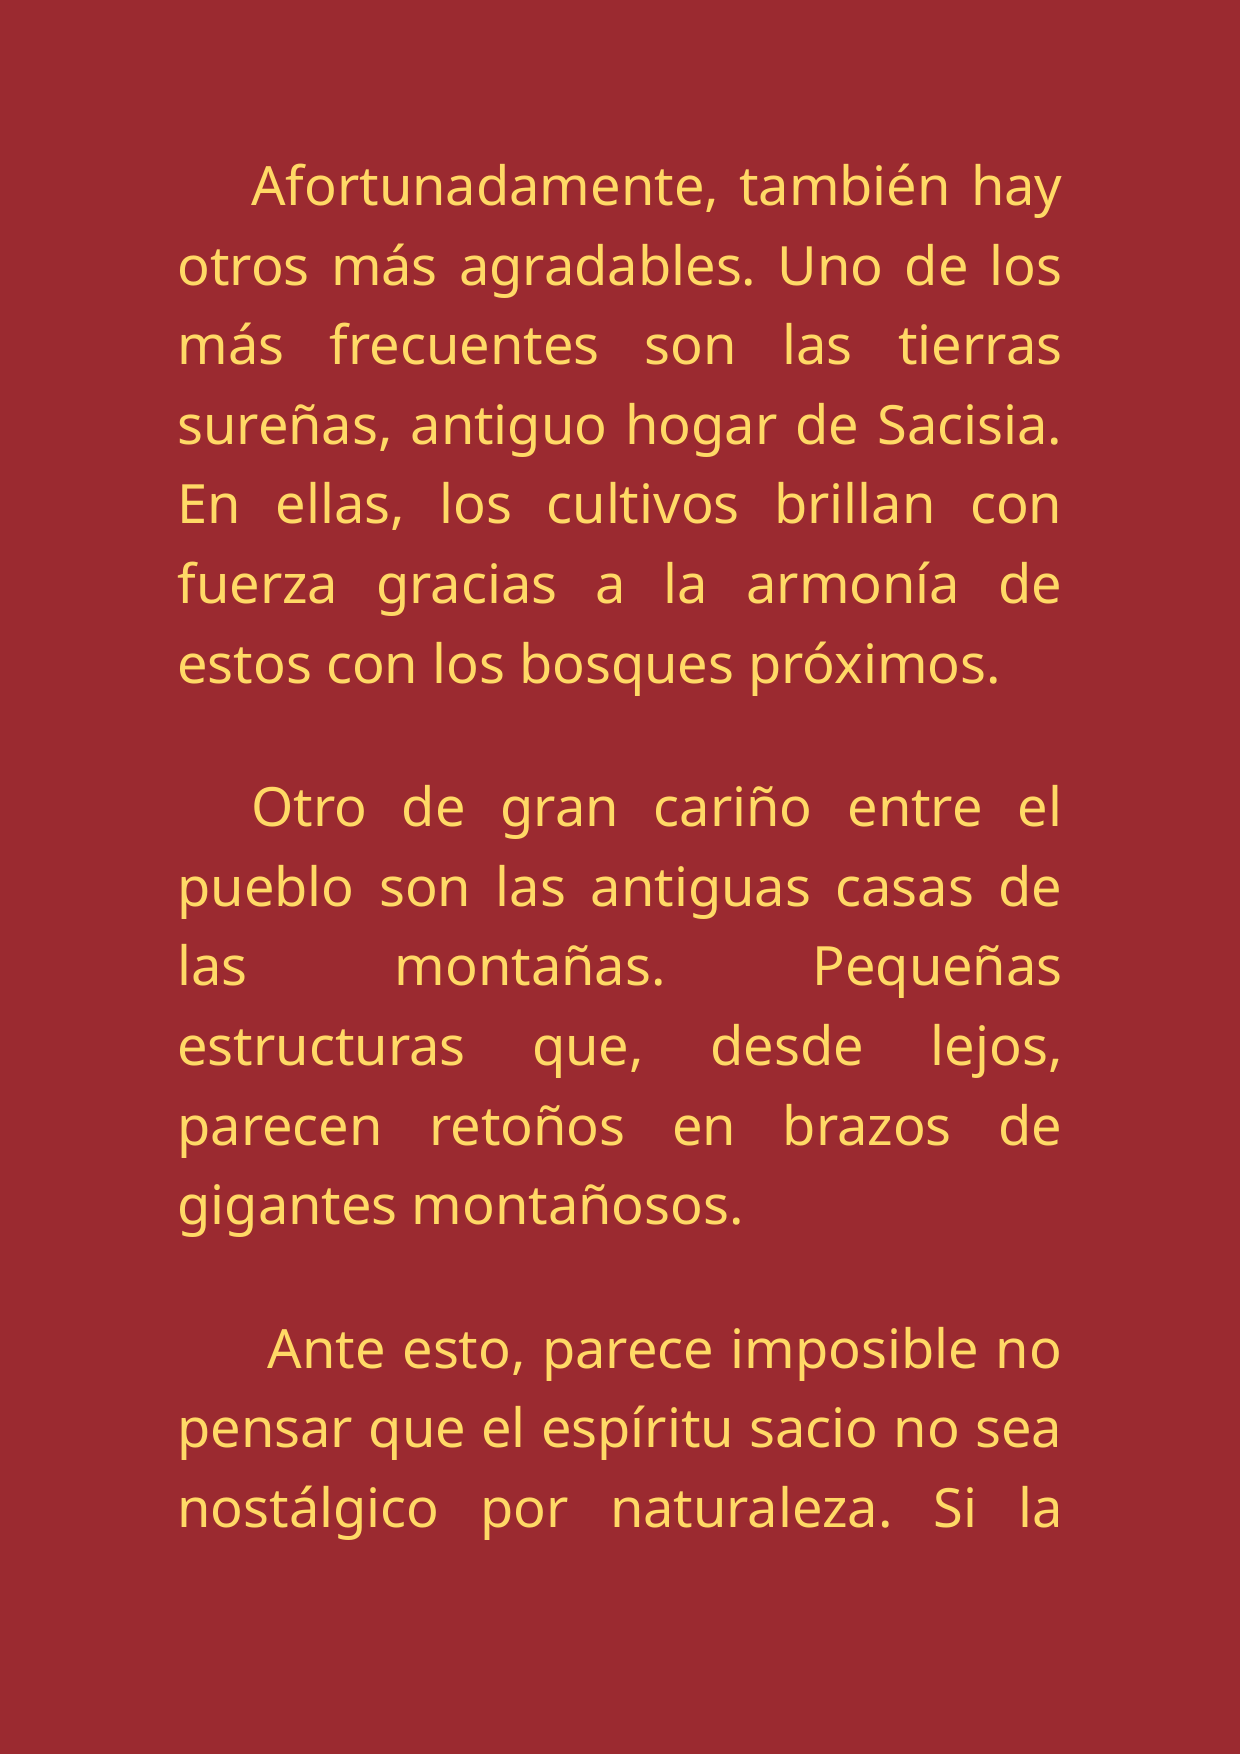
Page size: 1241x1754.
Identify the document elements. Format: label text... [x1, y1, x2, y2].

text Otro de gran cariño entre el pueblo son las antiguas casas de las montañas. Pequeñas estructuras que, desde lejos, parecen retoños en brazos de gigantes montañosos. [177, 769, 1063, 1240]
text Afortunadamente, también hay otros más agradables. Uno de los más frecuentes son las tierras sureñas, antiguo hogar de Sacisia. En ellas, los cultivos brillan con fuerza gracias a la armonía de estos con los bosques próximos. [177, 148, 1063, 699]
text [177, 1310, 1063, 1543]
